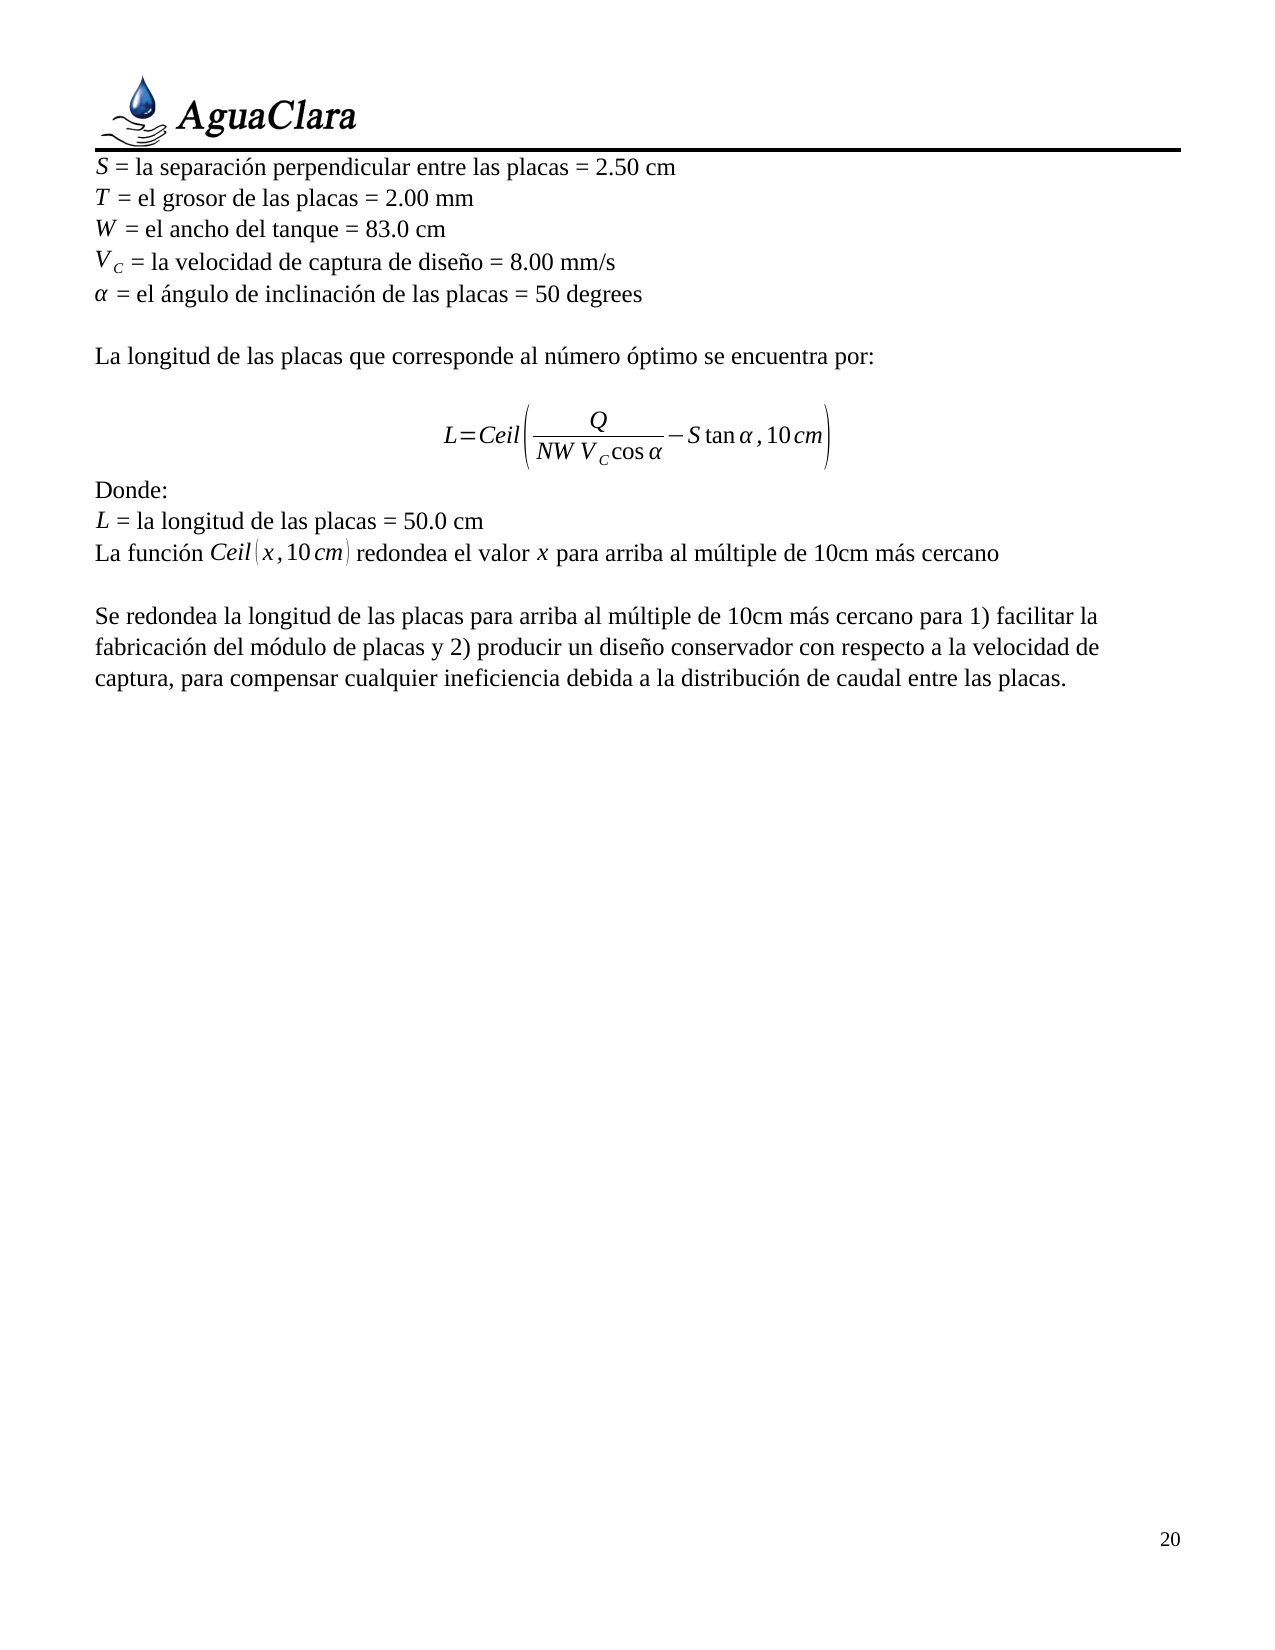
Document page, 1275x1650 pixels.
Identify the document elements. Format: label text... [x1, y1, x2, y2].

text La longitud de las placas que corresponde al número óptimo se encuentra por: [94, 341, 1181, 370]
text Se redondea la longitud de las placas para arriba al múltiple de 10cm más cercano para 1) facilitar la fabricación del módulo de placas y 2) producir un diseño conservador con respecto a la velocidad de captura, para compensar cualquier ineficiencia debida a la distribución de caudal entre las placas. [94, 601, 1181, 692]
text Donde: [94, 475, 1181, 503]
text = el grosor de las placas = 2.00 mm [94, 183, 1181, 212]
text = la longitud de las placas = 50.0 cm [94, 506, 1181, 534]
picture [94, 75, 373, 148]
text = la separación perpendicular entre las placas = 2.50 cm [94, 152, 1181, 181]
text = el ángulo de inclinación de las placas = 50 degrees [94, 279, 1181, 308]
text = la velocidad de captura de diseño = 8.00 mm/s [94, 246, 1181, 277]
text = el ancho del tanque = 83.0 cm [94, 214, 1181, 243]
text La función redondea el valor para arriba al múltiple de 10cm más cercano [94, 537, 1181, 567]
